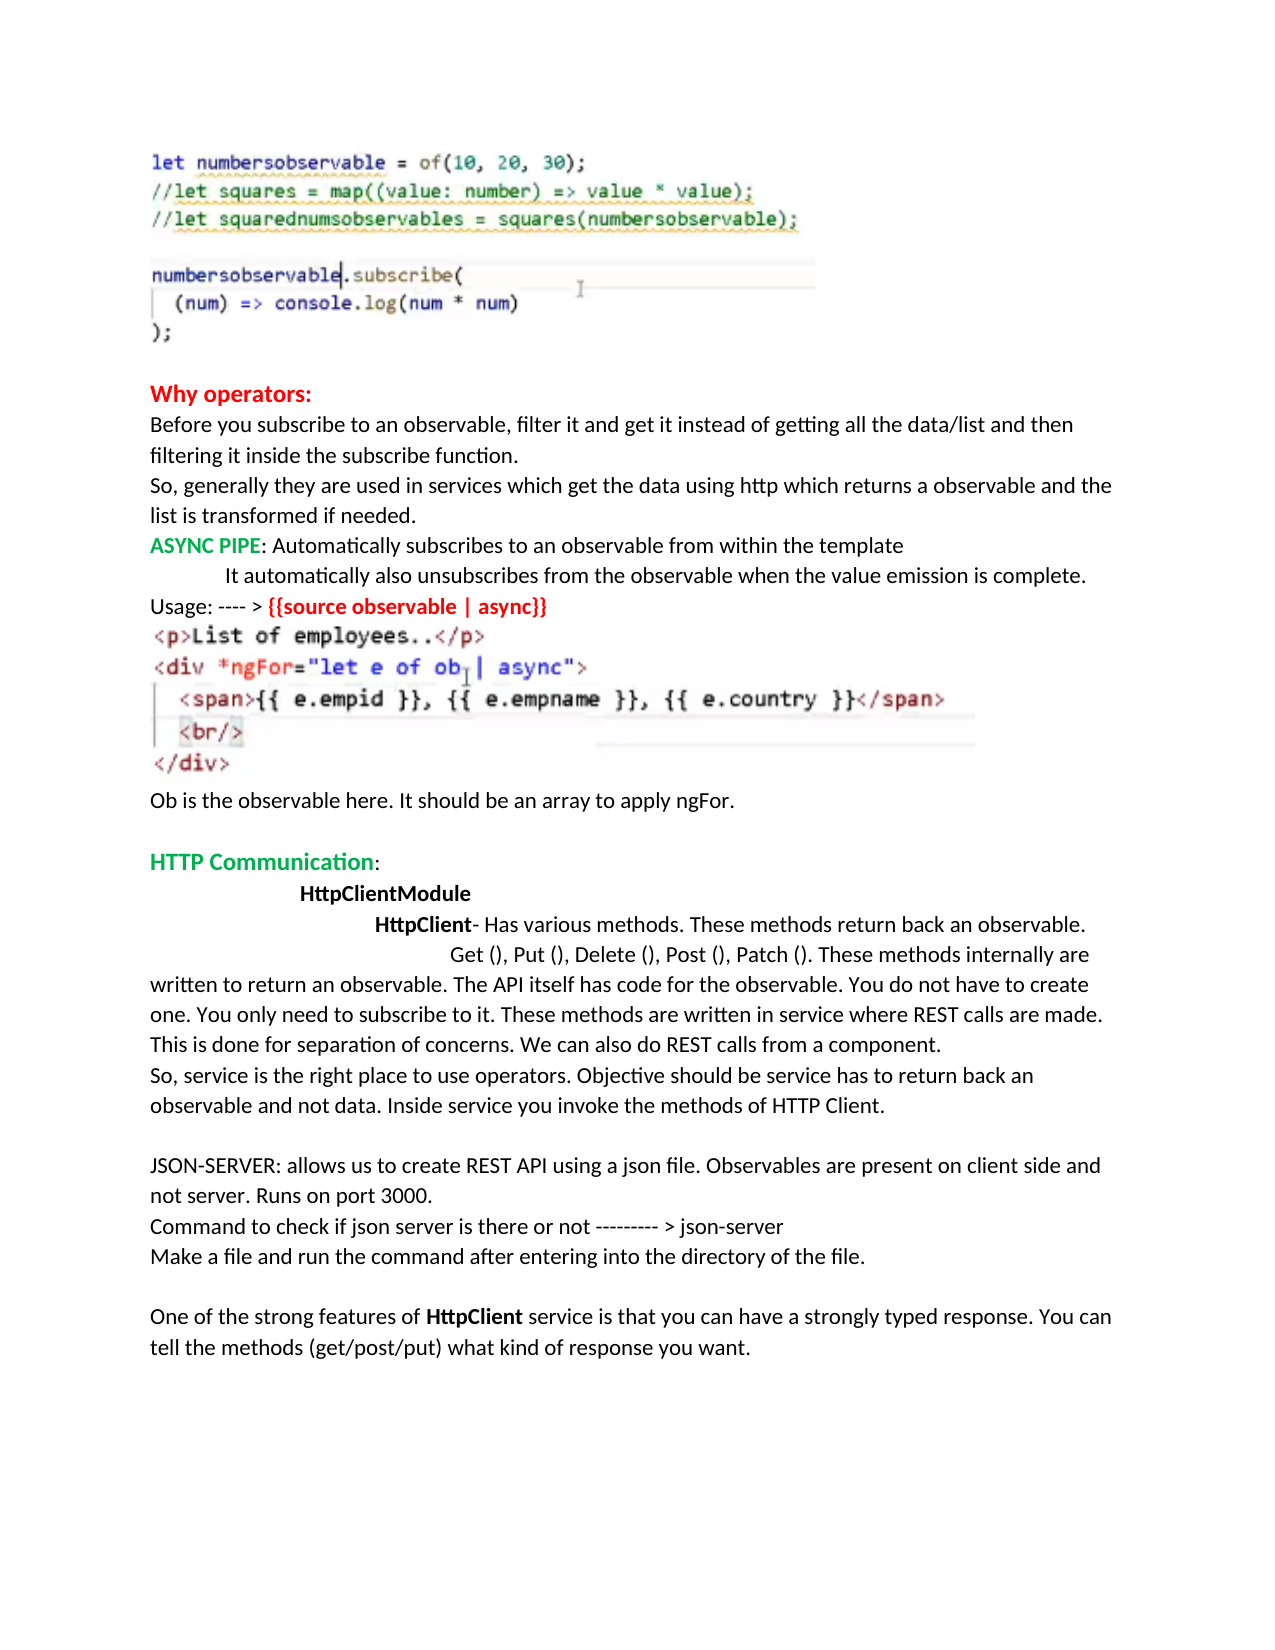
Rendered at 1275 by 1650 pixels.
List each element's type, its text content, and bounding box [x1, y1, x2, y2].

text Make a file and run the command after entering into the directory of the file. [150, 1242, 1125, 1270]
text So, generally they are used in services which get the data using http which returns a observable and the list is transformed if needed. [150, 471, 1125, 529]
text Command to check if json server is there or not --------- > json-server [150, 1212, 1125, 1240]
text One of the strong features of HttpClient service is that you can have a strongly typed response. You can tell the methods (get/post/put) what kind of response you want. [150, 1302, 1125, 1361]
text HttpClientModule [150, 879, 1125, 907]
text It automatically also unsubscribes from the observable when the value emission is complete. [150, 562, 1125, 590]
text HttpClient- Has various methods. These methods return back an observable. [150, 910, 1125, 938]
text Get (), Put (), Delete (), Post (), Patch (). These methods internally are written to return an observable. The API itself has code for the observable. You do not have to create one. You only need to subscribe to it. These methods are written in service where REST calls are made. This is done for separation of concerns. We can also do REST calls from a component. [150, 940, 1125, 1058]
text Before you subscribe to an observable, filter it and get it instead of getting all the data/list and then filtering it inside the subscribe function. [150, 411, 1125, 469]
text Usage: ---- > {{source observable | async}} [150, 592, 1125, 620]
text Ob is the observable here. It should be an array to apply ngFor. [150, 786, 1125, 814]
text Why operators: [150, 378, 1125, 408]
text JSON-SERVER: allows us to create REST API using a json file. Observables are present on client side and not server. Runs on port 3000. [150, 1151, 1125, 1209]
text ASYNC PIPE: Automatically subscribes to an observable from within the template [150, 531, 1125, 559]
text So, service is the right place to use operators. Objective should be service has to return back an observable and not data. Inside service you invoke the methods of HTTP Client. [150, 1061, 1125, 1119]
text HTTP Communication: [150, 847, 1125, 877]
